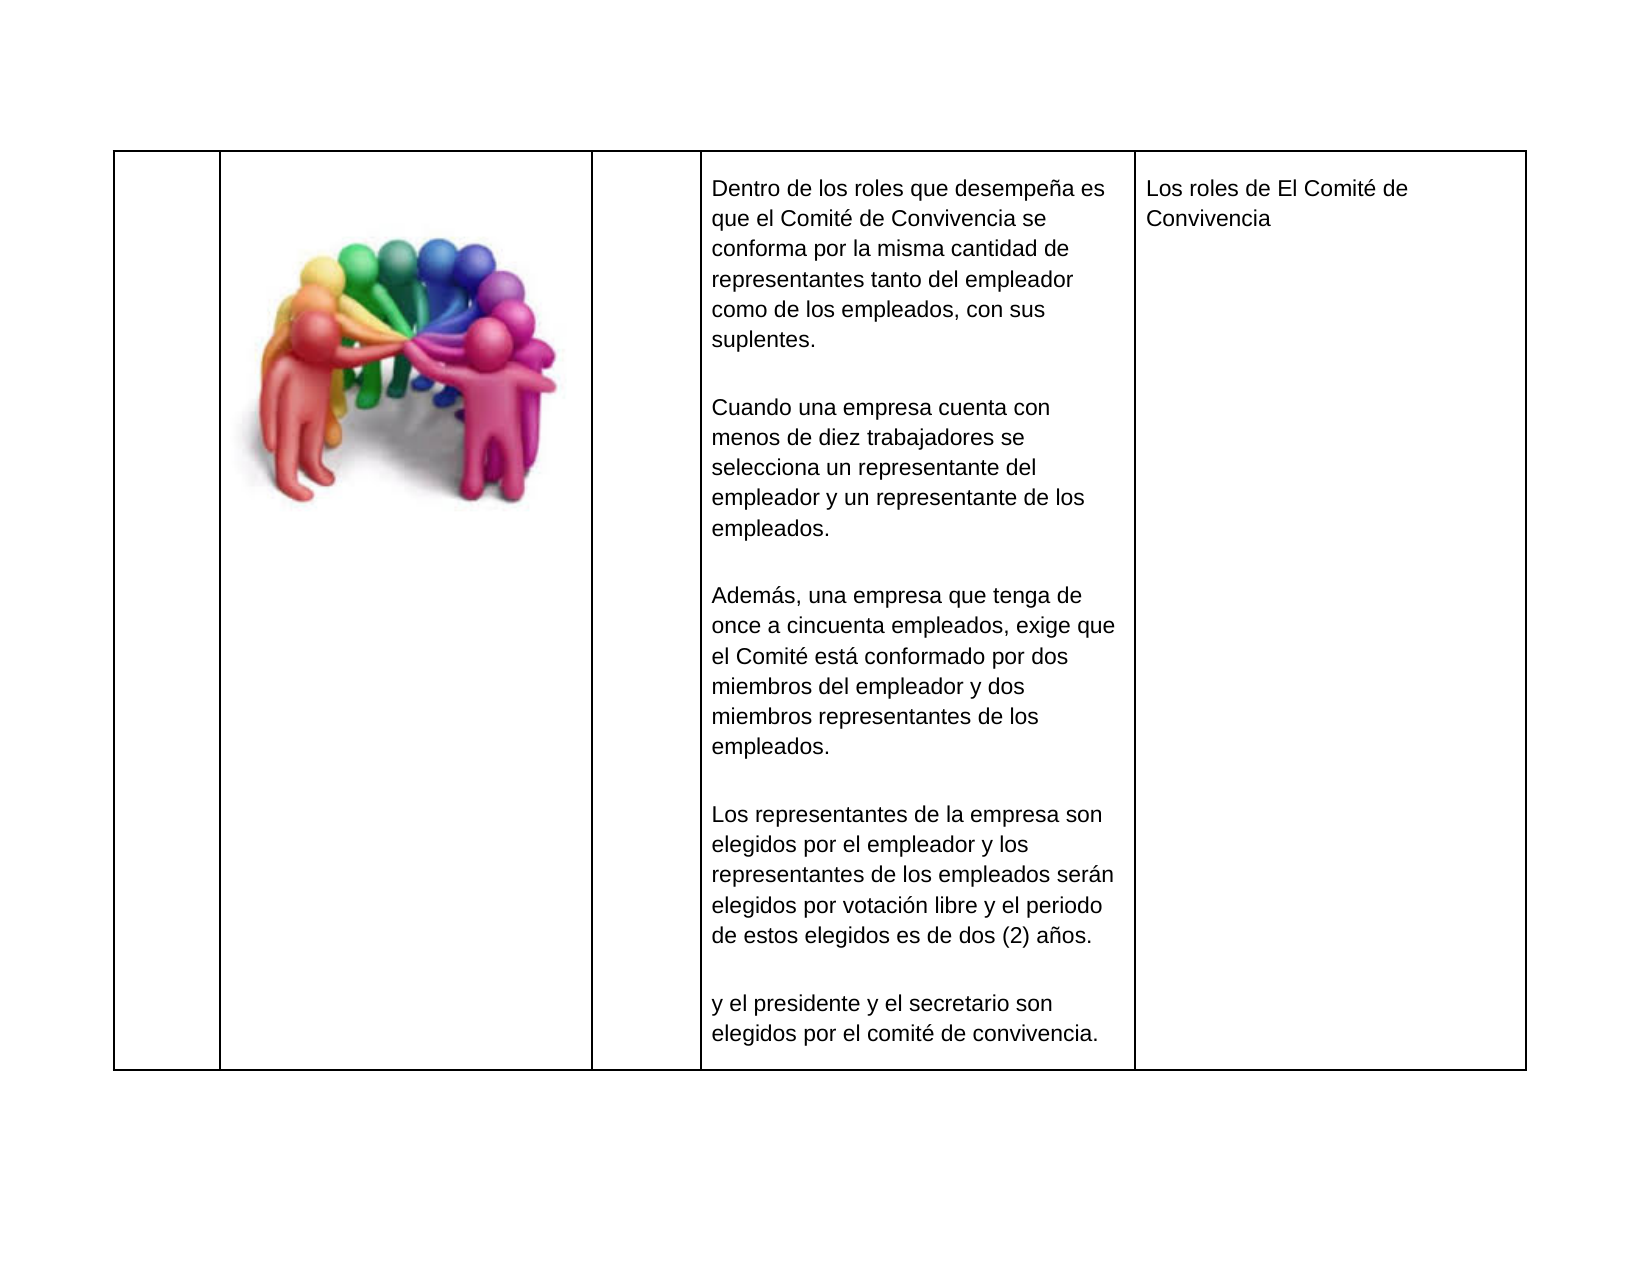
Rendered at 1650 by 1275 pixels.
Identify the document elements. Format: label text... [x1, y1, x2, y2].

table_cell [593, 152, 700, 1069]
table_cell [221, 152, 591, 1069]
table_cell [115, 152, 219, 1069]
picture [230, 187, 580, 538]
table_cell Los roles de El Comité de Convivencia [1136, 152, 1525, 1069]
table_cell Dentro de los roles que desempeña es que el Comité de Convivencia se conforma por la misma cantidad de representantes tanto del empleador como de los empleados, con sus suplentes. Cuando una empresa cuenta con menos de diez trabajadores se selecciona un representante del empleador y un representante de los empleados. Además, una empresa que tenga de once a cincuenta empleados, exige que el Comité está conformado por dos miembros del empleador y dos miembros representantes de los empleados. Los representantes de la empresa son elegidos por el empleador y los representantes de los empleados serán elegidos por votación libre y el periodo de estos elegidos es de dos (2) años. y el presidente y el secretario son elegidos por el comité de convivencia. [702, 152, 1134, 1069]
